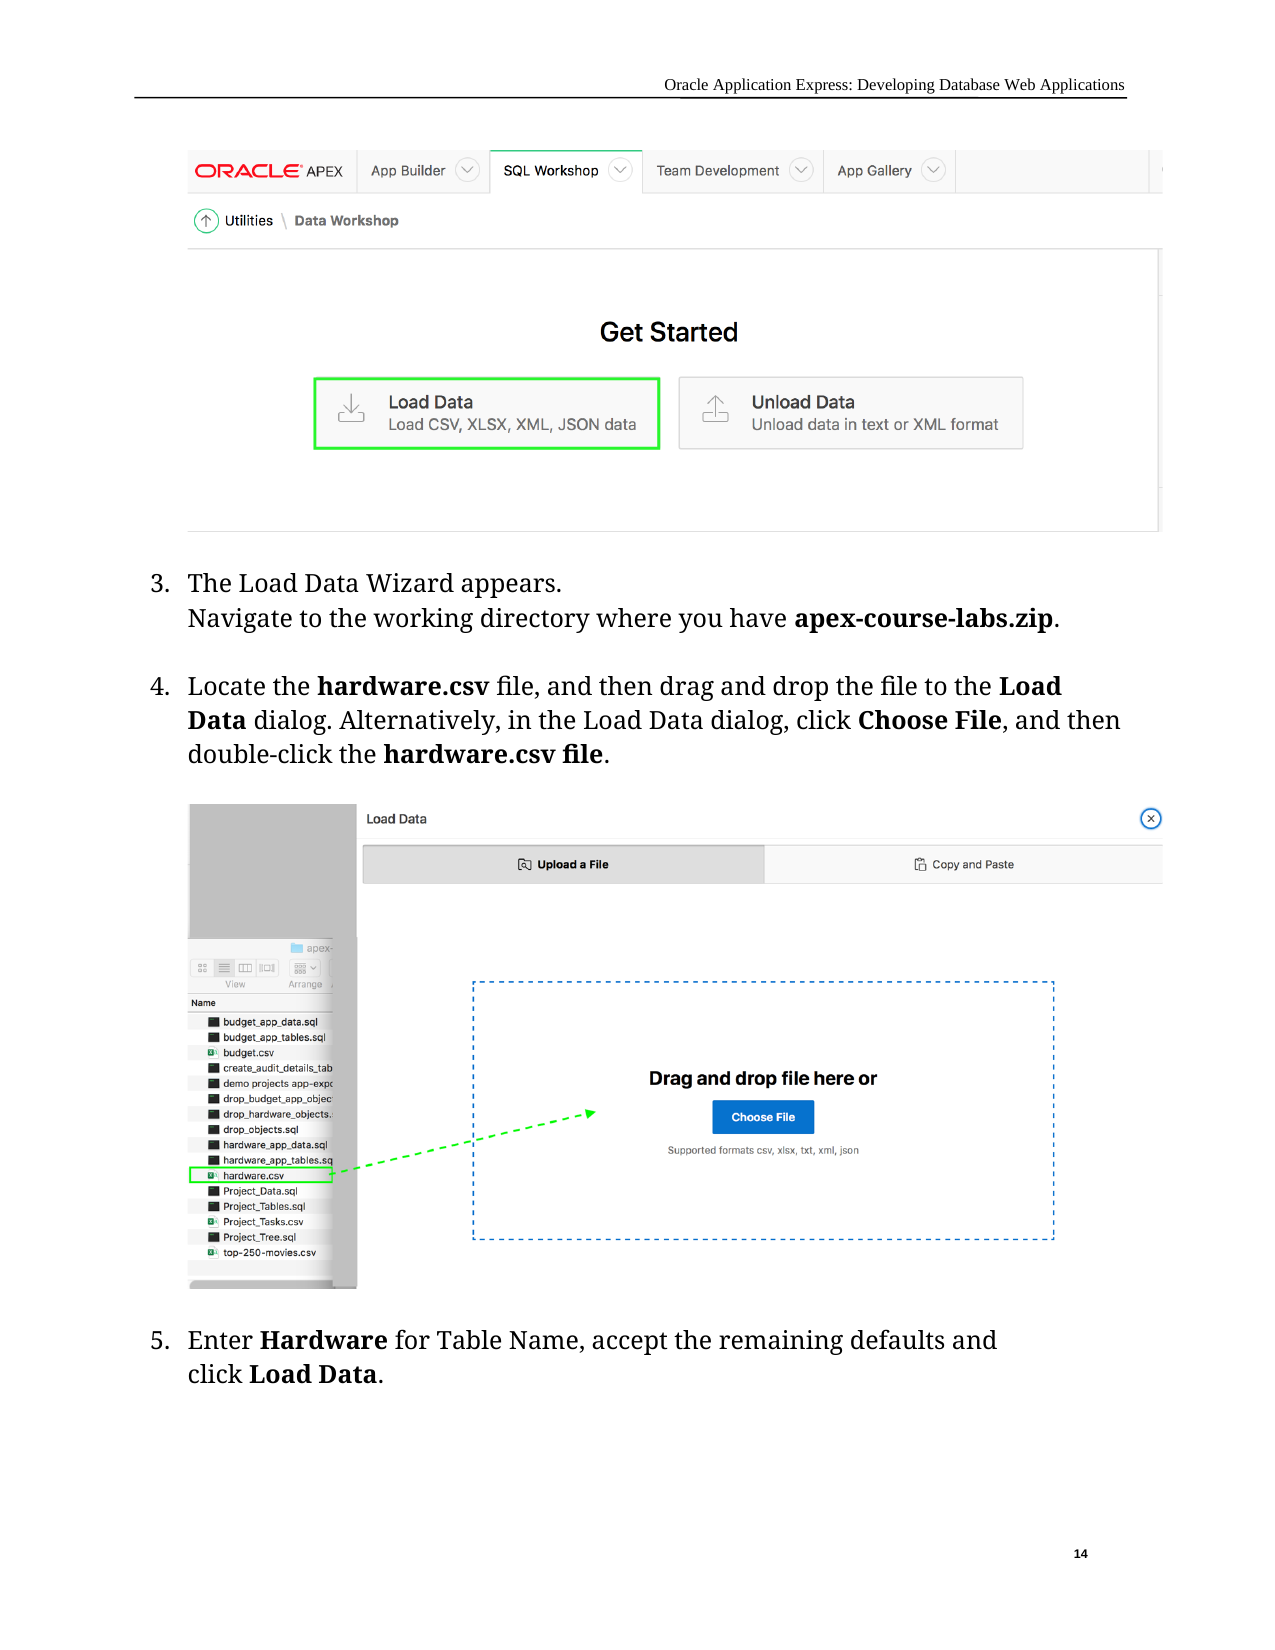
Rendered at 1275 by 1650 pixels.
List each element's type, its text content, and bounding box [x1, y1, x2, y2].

list The Load Data Wizard appears. Navigate to the working directory where you have apex-course-labs.zip. [150, 566, 1125, 668]
picture [187, 804, 1163, 1289]
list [150, 1322, 1125, 1425]
picture [187, 150, 1163, 532]
